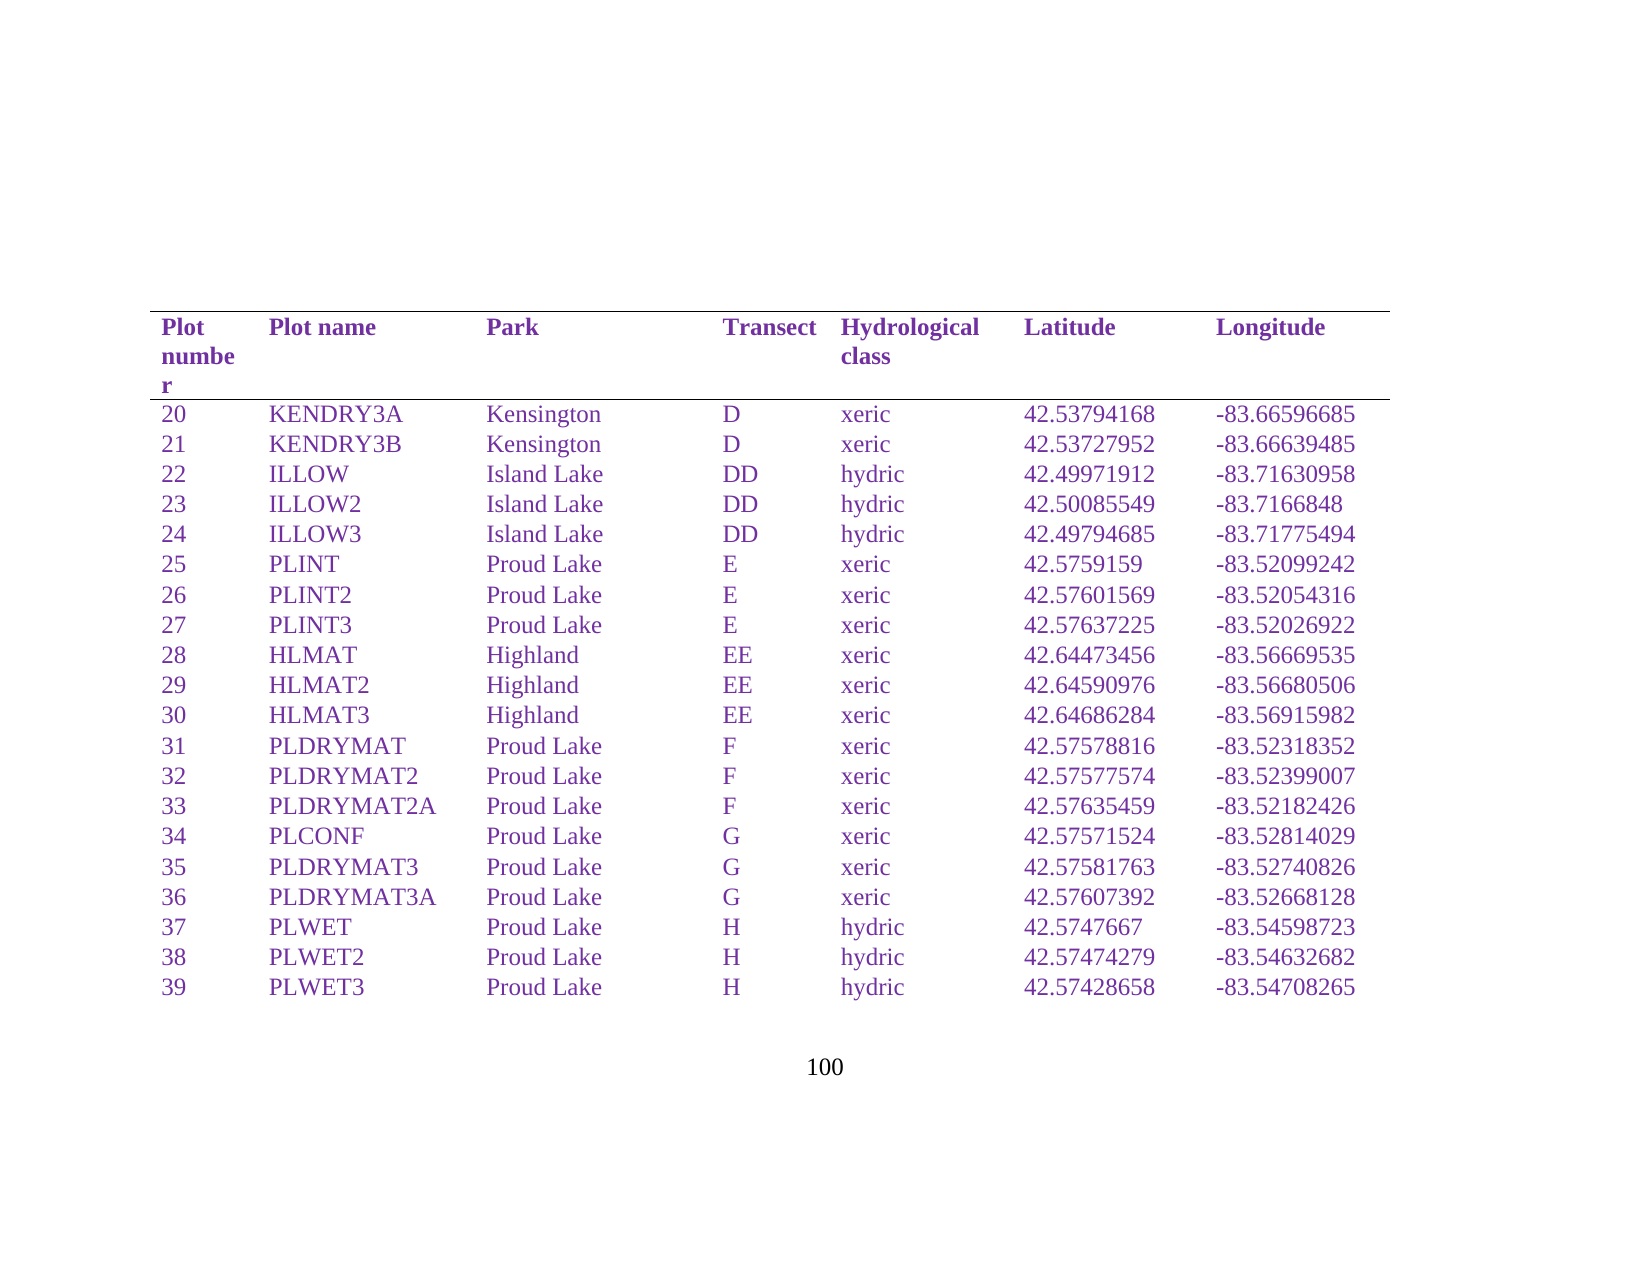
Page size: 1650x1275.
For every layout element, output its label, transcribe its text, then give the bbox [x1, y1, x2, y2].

table_cell Proud Lake [475, 580, 711, 610]
table_cell 35 [150, 852, 257, 882]
table_cell xeric [829, 791, 1013, 821]
table_cell Proud Lake [475, 791, 711, 821]
table_cell 31 [150, 731, 257, 761]
table_cell xeric [829, 670, 1013, 701]
table_cell 42.57581763 [1013, 852, 1204, 882]
table_header Longitude [1205, 312, 1390, 398]
table_cell -83.56915982 [1205, 701, 1390, 731]
table_cell HLMAT2 [257, 670, 475, 701]
table_cell 20 [150, 400, 257, 429]
table_cell Proud Lake [475, 912, 711, 942]
table_cell hydric [829, 519, 1013, 549]
table_cell 42.57637225 [1013, 610, 1204, 640]
table_cell 37 [150, 912, 257, 942]
table_cell 28 [150, 640, 257, 670]
table_cell -83.52814029 [1205, 821, 1390, 852]
table_cell -83.66639485 [1205, 429, 1390, 459]
table_cell -83.54708265 [1205, 973, 1390, 1003]
table_cell 42.64590976 [1013, 670, 1204, 701]
table_cell xeric [829, 882, 1013, 912]
table_cell hydric [829, 489, 1013, 519]
table_cell -83.52054316 [1205, 580, 1390, 610]
table_cell -83.52399007 [1205, 761, 1390, 791]
table_cell Kensington [475, 429, 711, 459]
table_cell G [711, 852, 829, 882]
table_cell xeric [829, 640, 1013, 670]
table_cell 42.57578816 [1013, 731, 1204, 761]
table_cell E [711, 610, 829, 640]
table_cell 42.5747667 [1013, 912, 1204, 942]
table_cell -83.71775494 [1205, 519, 1390, 549]
table_cell -83.54632682 [1205, 942, 1390, 972]
table_cell D [711, 400, 829, 429]
table_cell 42.57635459 [1013, 791, 1204, 821]
table_cell 38 [150, 942, 257, 972]
table_cell 42.50085549 [1013, 489, 1204, 519]
table_cell 42.57577574 [1013, 761, 1204, 791]
table_cell HLMAT3 [257, 701, 475, 731]
table_cell PLINT [257, 550, 475, 580]
table_cell -83.52099242 [1205, 550, 1390, 580]
table_cell PLINT2 [257, 580, 475, 610]
table_cell 30 [150, 701, 257, 731]
table_cell 36 [150, 882, 257, 912]
table_cell hydric [829, 459, 1013, 489]
table_cell 42.57474279 [1013, 942, 1204, 972]
table_cell ILLOW2 [257, 489, 475, 519]
table_cell -83.54598723 [1205, 912, 1390, 942]
table_cell xeric [829, 701, 1013, 731]
table_cell H [711, 973, 829, 1003]
table_cell -83.66596685 [1205, 400, 1390, 429]
table_cell G [711, 882, 829, 912]
table_cell PLWET2 [257, 942, 475, 972]
table_cell 42.57601569 [1013, 580, 1204, 610]
table_cell PLDRYMAT2A [257, 791, 475, 821]
table_cell 42.64473456 [1013, 640, 1204, 670]
table_cell Proud Lake [475, 942, 711, 972]
table_cell 26 [150, 580, 257, 610]
table_cell Proud Lake [475, 731, 711, 761]
table_cell -83.52740826 [1205, 852, 1390, 882]
table_cell F [711, 791, 829, 821]
table_cell E [711, 550, 829, 580]
table_cell Highland [475, 701, 711, 731]
table_cell 23 [150, 489, 257, 519]
table_cell PLWET [257, 912, 475, 942]
table_cell Highland [475, 640, 711, 670]
table_cell 39 [150, 973, 257, 1003]
table_cell Island Lake [475, 489, 711, 519]
table_cell DD [711, 519, 829, 549]
table_cell DD [711, 459, 829, 489]
table_cell 42.53727952 [1013, 429, 1204, 459]
table_cell 33 [150, 791, 257, 821]
table_cell F [711, 731, 829, 761]
table_cell -83.52668128 [1205, 882, 1390, 912]
table_cell hydric [829, 973, 1013, 1003]
table_cell 42.57571524 [1013, 821, 1204, 852]
table_cell ILLOW3 [257, 519, 475, 549]
table_cell 34 [150, 821, 257, 852]
table_cell xeric [829, 429, 1013, 459]
table_cell PLDRYMAT [257, 731, 475, 761]
table_cell 32 [150, 761, 257, 791]
table_cell 27 [150, 610, 257, 640]
table_cell Proud Lake [475, 821, 711, 852]
table_header Plot number [150, 312, 257, 398]
table_cell 42.53794168 [1013, 400, 1204, 429]
table_cell PLINT3 [257, 610, 475, 640]
table_cell xeric [829, 852, 1013, 882]
table_cell xeric [829, 821, 1013, 852]
table_cell ILLOW [257, 459, 475, 489]
table_cell xeric [829, 550, 1013, 580]
table_cell DD [711, 489, 829, 519]
table_cell 25 [150, 550, 257, 580]
table_cell -83.56669535 [1205, 640, 1390, 670]
table_cell -83.71630958 [1205, 459, 1390, 489]
table_cell -83.56680506 [1205, 670, 1390, 701]
table_cell F [711, 761, 829, 791]
table_cell Island Lake [475, 459, 711, 489]
table_cell Proud Lake [475, 973, 711, 1003]
table_cell 42.49794685 [1013, 519, 1204, 549]
table_cell hydric [829, 942, 1013, 972]
table_cell xeric [829, 400, 1013, 429]
table_cell PLDRYMAT3 [257, 852, 475, 882]
table_cell 42.57428658 [1013, 973, 1204, 1003]
table_cell H [711, 942, 829, 972]
table_cell -83.52318352 [1205, 731, 1390, 761]
table_header Hydrological class [829, 312, 1013, 398]
table_cell 24 [150, 519, 257, 549]
table_cell HLMAT [257, 640, 475, 670]
table_cell 29 [150, 670, 257, 701]
table_cell EE [711, 640, 829, 670]
table_cell 22 [150, 459, 257, 489]
table_cell PLCONF [257, 821, 475, 852]
table_cell Highland [475, 670, 711, 701]
table_header Plot name [257, 312, 475, 398]
table_cell xeric [829, 610, 1013, 640]
table_cell hydric [829, 912, 1013, 942]
table_cell KENDRY3A [257, 400, 475, 429]
table_cell 42.49971912 [1013, 459, 1204, 489]
table_cell EE [711, 670, 829, 701]
table_cell -83.7166848 [1205, 489, 1390, 519]
table_cell Proud Lake [475, 761, 711, 791]
table_header Park [475, 312, 711, 398]
table_cell Proud Lake [475, 852, 711, 882]
table_cell G [711, 821, 829, 852]
table_cell -83.52182426 [1205, 791, 1390, 821]
table_cell E [711, 580, 829, 610]
table_cell xeric [829, 580, 1013, 610]
table_cell Proud Lake [475, 882, 711, 912]
table_cell PLDRYMAT2 [257, 761, 475, 791]
table_cell xeric [829, 731, 1013, 761]
table_header Latitude [1013, 312, 1204, 398]
table_cell 42.57607392 [1013, 882, 1204, 912]
table_cell -83.52026922 [1205, 610, 1390, 640]
table_cell 21 [150, 429, 257, 459]
table_cell Island Lake [475, 519, 711, 549]
table_cell D [711, 429, 829, 459]
table_cell 42.64686284 [1013, 701, 1204, 731]
table_cell Proud Lake [475, 550, 711, 580]
table_cell xeric [829, 761, 1013, 791]
table_cell PLWET3 [257, 973, 475, 1003]
table_header Transect [711, 312, 829, 398]
table_cell EE [711, 701, 829, 731]
table_cell Kensington [475, 400, 711, 429]
table_cell H [711, 912, 829, 942]
table_cell 42.5759159 [1013, 550, 1204, 580]
table_cell KENDRY3B [257, 429, 475, 459]
table_cell PLDRYMAT3A [257, 882, 475, 912]
table_cell Proud Lake [475, 610, 711, 640]
